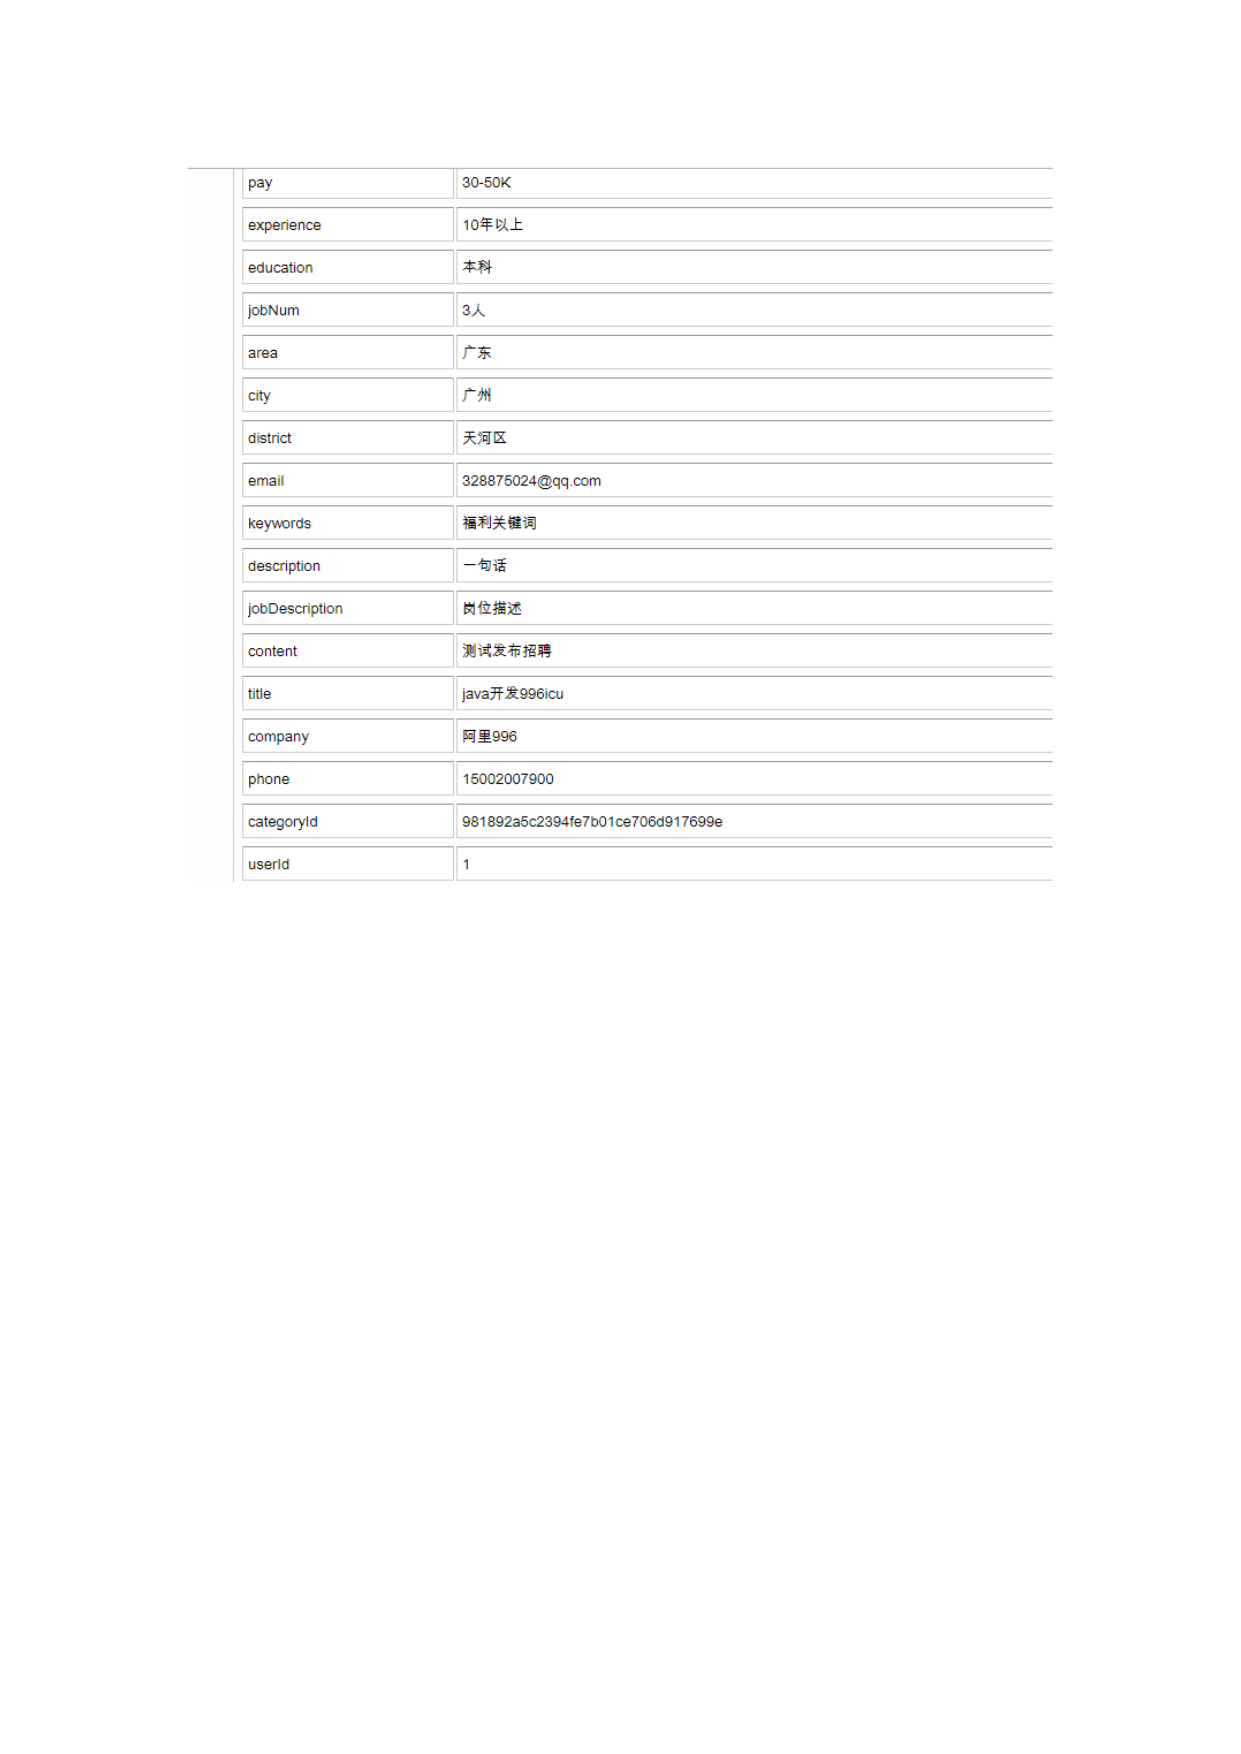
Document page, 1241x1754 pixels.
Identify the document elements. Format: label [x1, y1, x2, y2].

picture [187, 162, 1053, 882]
